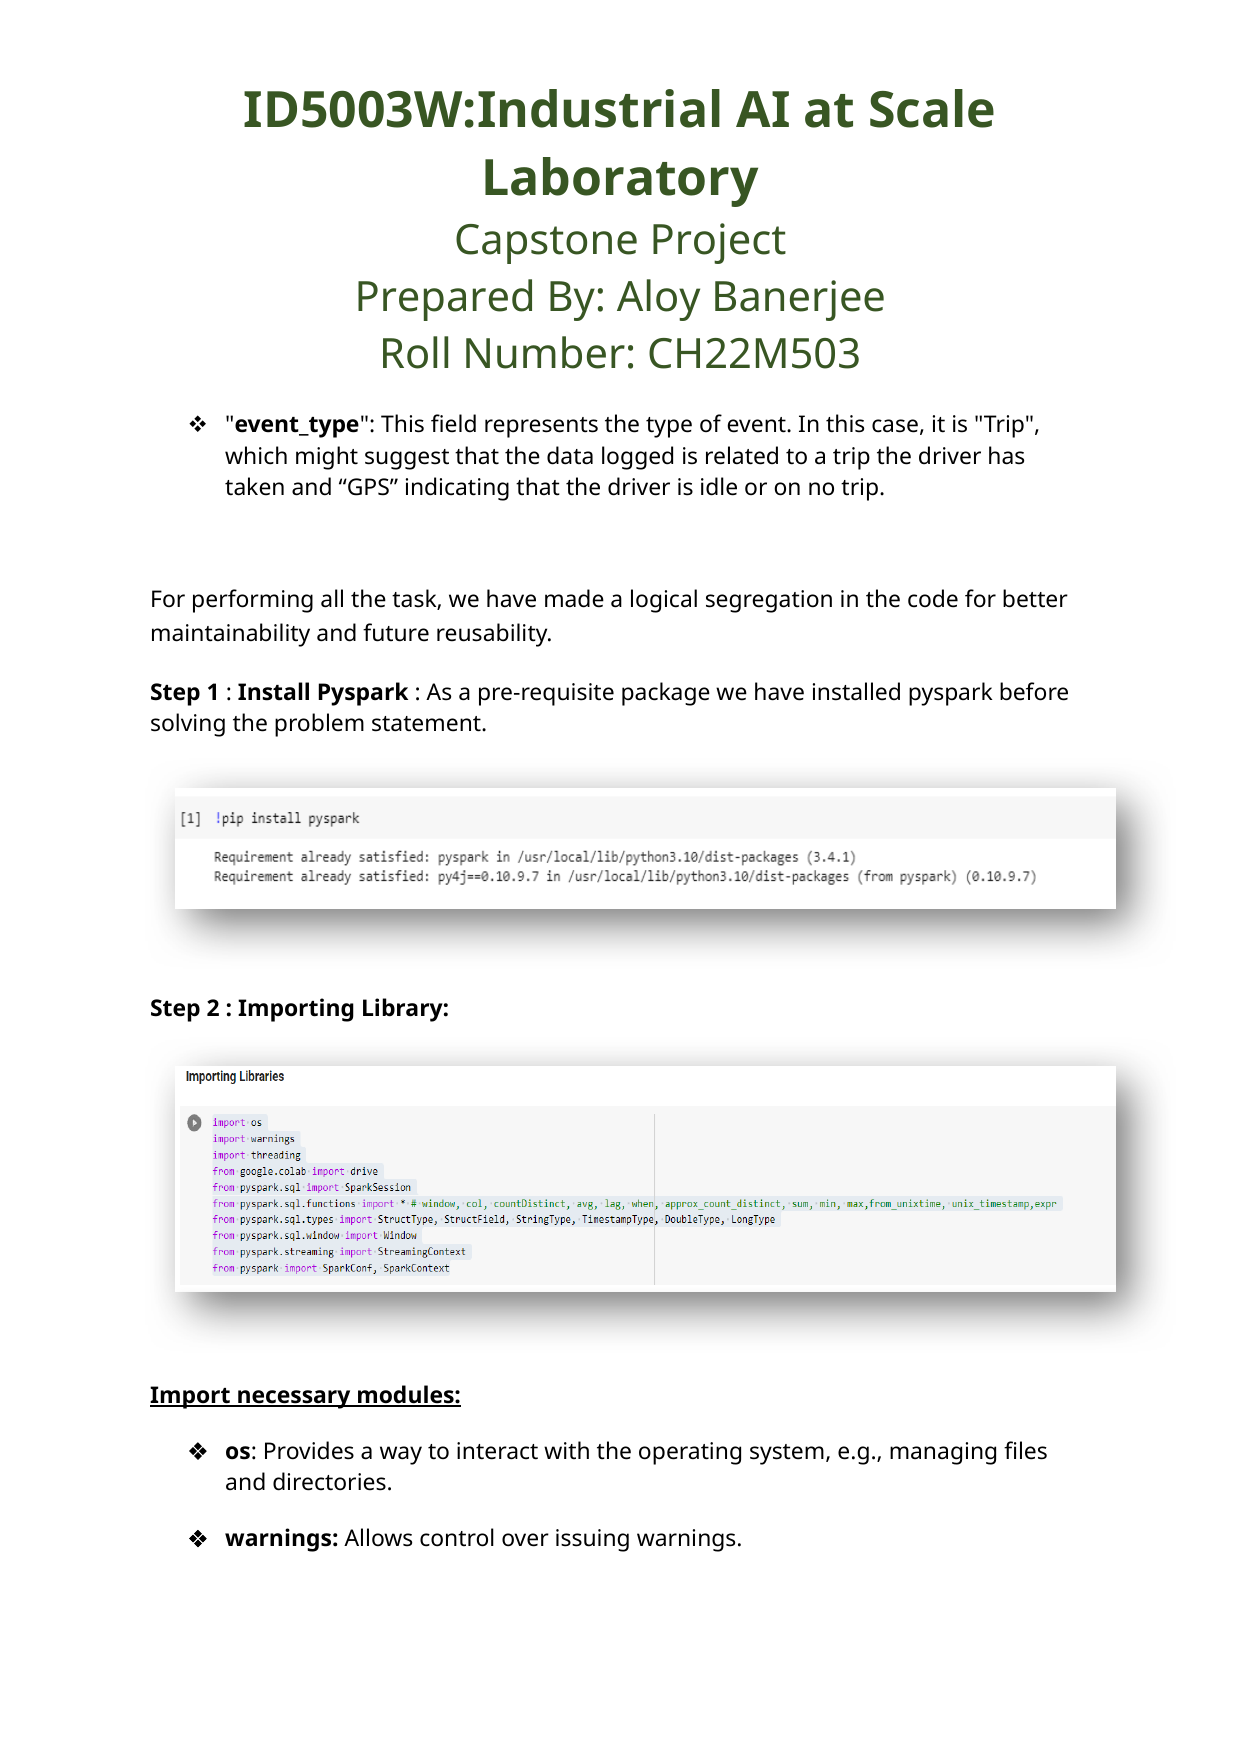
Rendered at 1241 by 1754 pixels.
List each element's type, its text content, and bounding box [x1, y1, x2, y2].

picture [175, 788, 1116, 909]
text For performing all the task, we have made a logical segregation in the code for better maintainability and future reusability. [150, 583, 1090, 648]
picture [175, 1066, 1116, 1292]
text Step 2 : Importing Library: [150, 992, 1090, 1023]
list "event_type": This field represents the type of event. In this case, it is "Trip", which might suggest that the data logged is related to a trip the driver has taken and “GPS” indicating that the driver is idle or on no trip. [187, 408, 1090, 502]
text Import necessary modules: [150, 1379, 1090, 1410]
list os: Provides a way to interact with the operating system, e.g., managing files and directories. [187, 1435, 1090, 1497]
text Step 1 : Install Pyspark : As a pre-requisite package we have installed pyspark before solving the problem statement. [150, 676, 1090, 738]
list warnings: Allows control over issuing warnings. [187, 1522, 1090, 1554]
